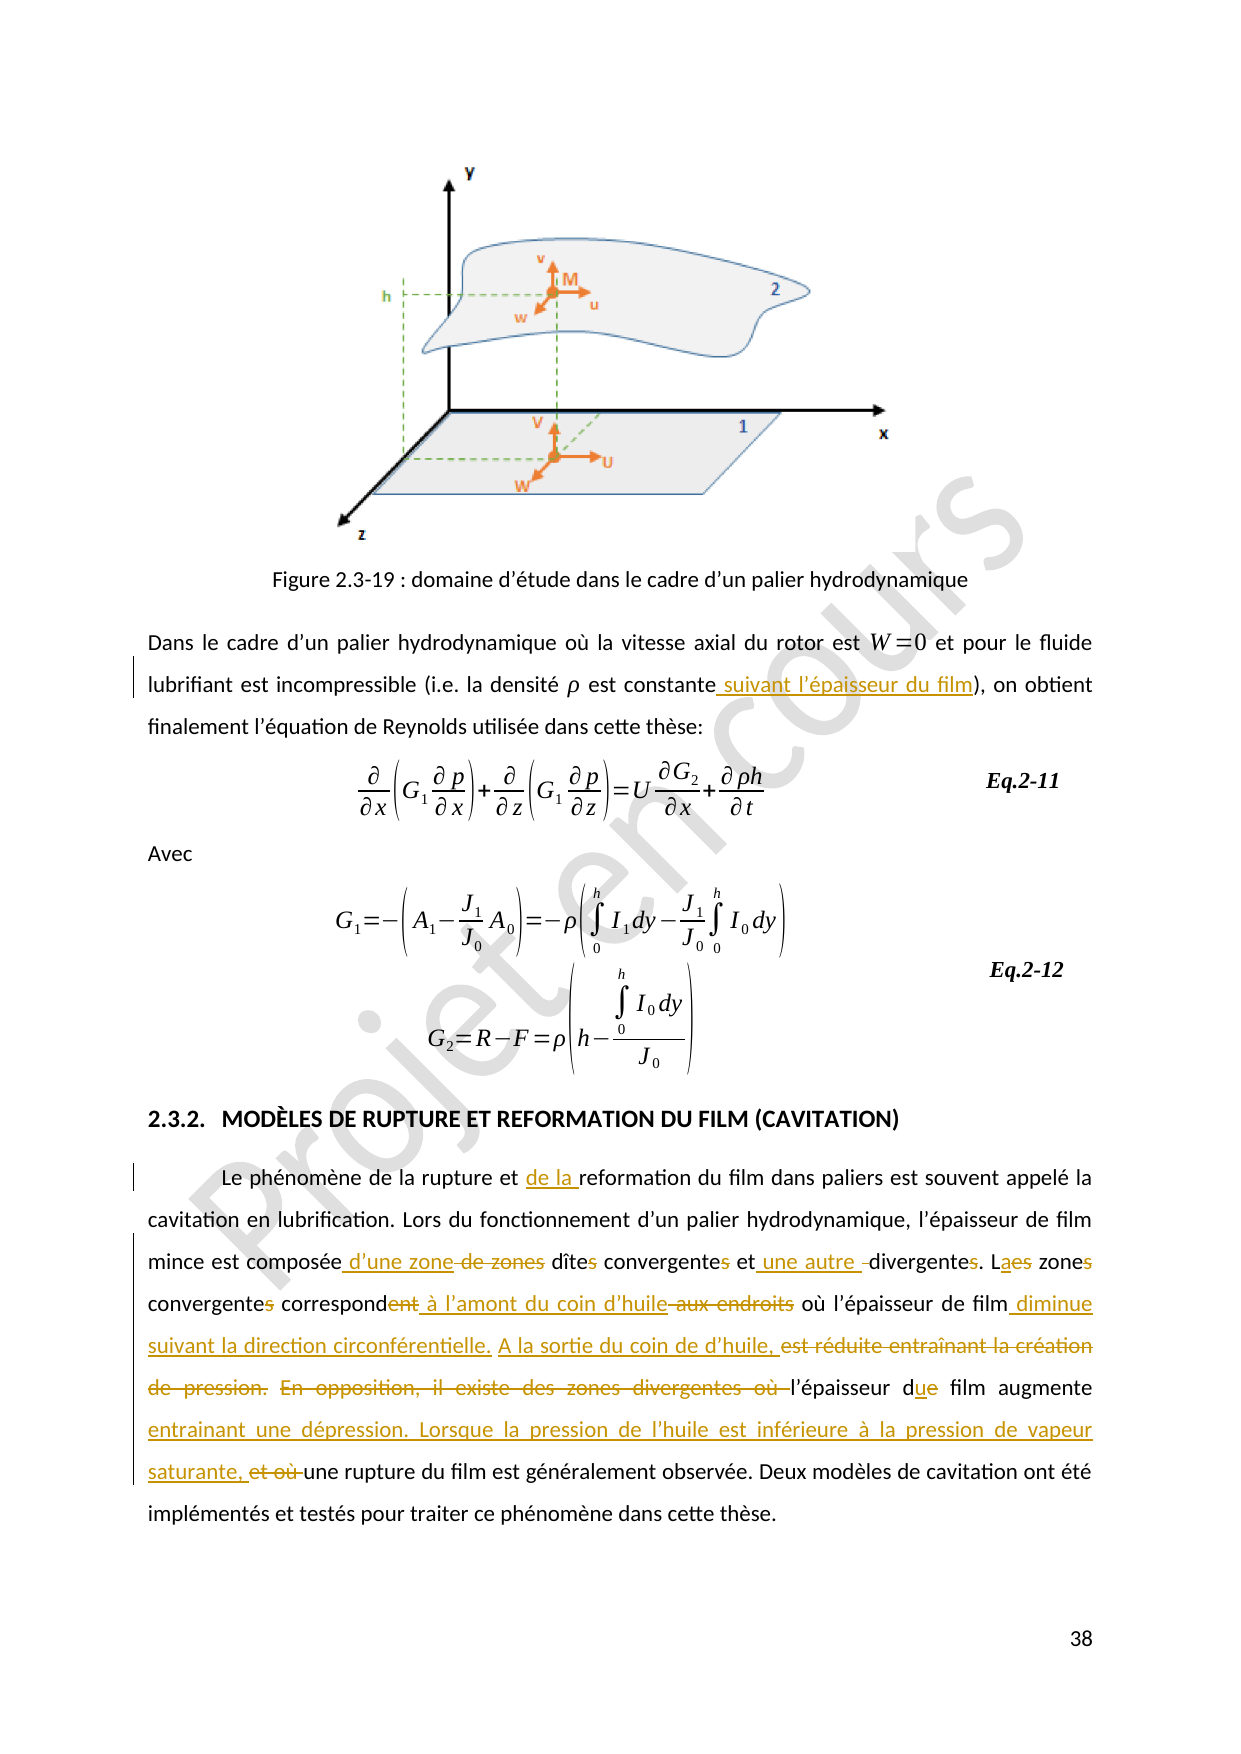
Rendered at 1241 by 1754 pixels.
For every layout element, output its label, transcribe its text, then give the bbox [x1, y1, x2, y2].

text Le phénomène de la rupture et reformation du film dans paliers est souvent appelé la cavitation en lubrification. Lors du fonctionnement d’un palier hydrodynamique, l’épaisseur de film mince est composée dîte convergente etdivergente. L zone convergente correspond où l’épaisseur de film l’épaisseur d film augmente une rupture du film est généralement observée. Deux modèles de cavitation ont été implémentés et testés pour traiter ce phénomène dans cette thèse. [148, 1163, 1093, 1439]
text Dans le cadre d’un palier hydrodynamique où la vitesse axial du rotor est et pour le fluide lubrifiant est incompressible (i.e. la densité est constante), on obtient finalement l’équation de Reynolds utilisée dans cette thèse: [148, 628, 1093, 740]
table_header [975, 881, 1093, 1091]
table_header [975, 754, 1093, 839]
picture [325, 147, 916, 552]
table_header [148, 881, 974, 1091]
text Avec [148, 839, 1093, 867]
text Le phénomène de la rupture et reformation du film dans paliers est souvent appelé la cavitation en lubrification. Lors du fonctionnement d’un palier hydrodynamique, l’épaisseur de film mince est composée dîte convergente etdivergente. L zone convergente correspond où l’épaisseur de film l’épaisseur d film augmente une rupture du film est généralement observée. Deux modèles de cavitation ont été implémentés et testés pour traiter ce phénomène dans cette thèse. [148, 1441, 1093, 1527]
table_header [148, 754, 974, 839]
subtitle Modèles de rupture et reformation du film (cavitation) [148, 1103, 1093, 1134]
